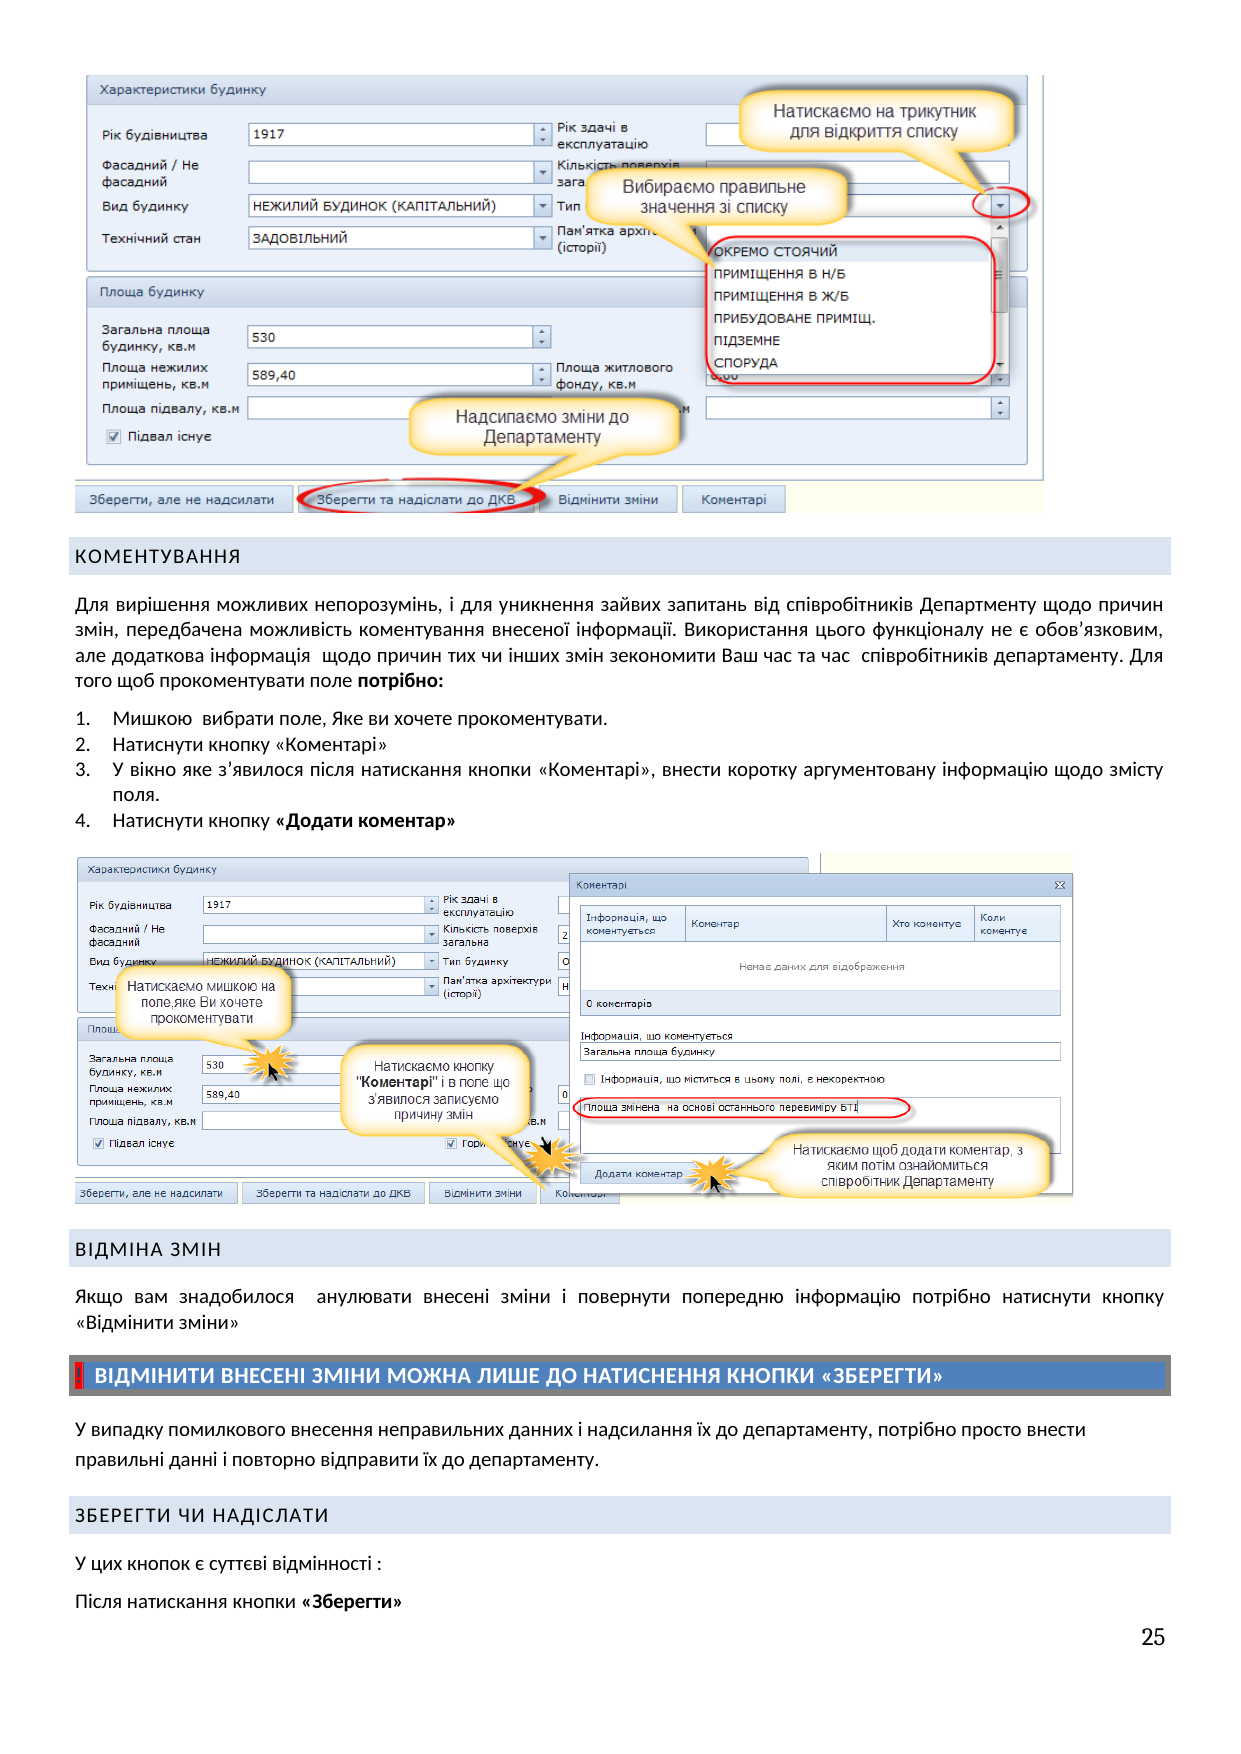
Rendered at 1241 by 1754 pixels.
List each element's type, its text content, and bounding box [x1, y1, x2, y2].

list Мишкою вибрати поле, Яке ви хочете прокоментувати. [75, 705, 1165, 731]
text Якщо вам знадобилося анулювати внесені зміни і повернути попередню інформацію потрібно натиснути кнопку «Відмінити зміни» [75, 1284, 1165, 1334]
subtitle Зберегти чи Надіслати [75, 1502, 1165, 1527]
subtitle Відміна змін [75, 1236, 1165, 1261]
list Натиснути кнопку «Додати коментар» [75, 807, 1165, 832]
list У вікно яке з’явилося після натискання кнопки «Коментарі», внести коротку аргументовану інформацію щодо змісту поля. [75, 756, 1165, 807]
text Після натискання кнопки «Зберегти» [75, 1588, 1165, 1613]
picture [75, 853, 1074, 1205]
text У випадку помилкового внесення неправильних данних і надсилання їх до департаменту, потрібно просто внести правильні данні і повторно відправити їх до департаменту. [75, 1417, 1165, 1471]
list Натиснути кнопку «Коментарі» [75, 731, 1165, 756]
text Для вирішення можливих непорозумінь, і для уникнення зайвих запитань від співробітників Департменту щодо причин змін, передбачена можливість коментування внесеної інформації. Використання цього функціоналу не є обов’язковим, але додаткова інформація щодо причин тих чи інших змін зекономити Ваш час та час співробітників департаменту. Для того щоб прокоментувати поле потрібно: [75, 591, 1165, 693]
subtitle Коментування [75, 543, 1165, 569]
picture [75, 75, 1046, 513]
subtitle ! Відмінити внесені зміни можна лише до натиснення кнопки «Зберегти» [84, 1362, 1165, 1389]
text У цих кнопок є суттєві відмінності : [75, 1550, 1165, 1575]
